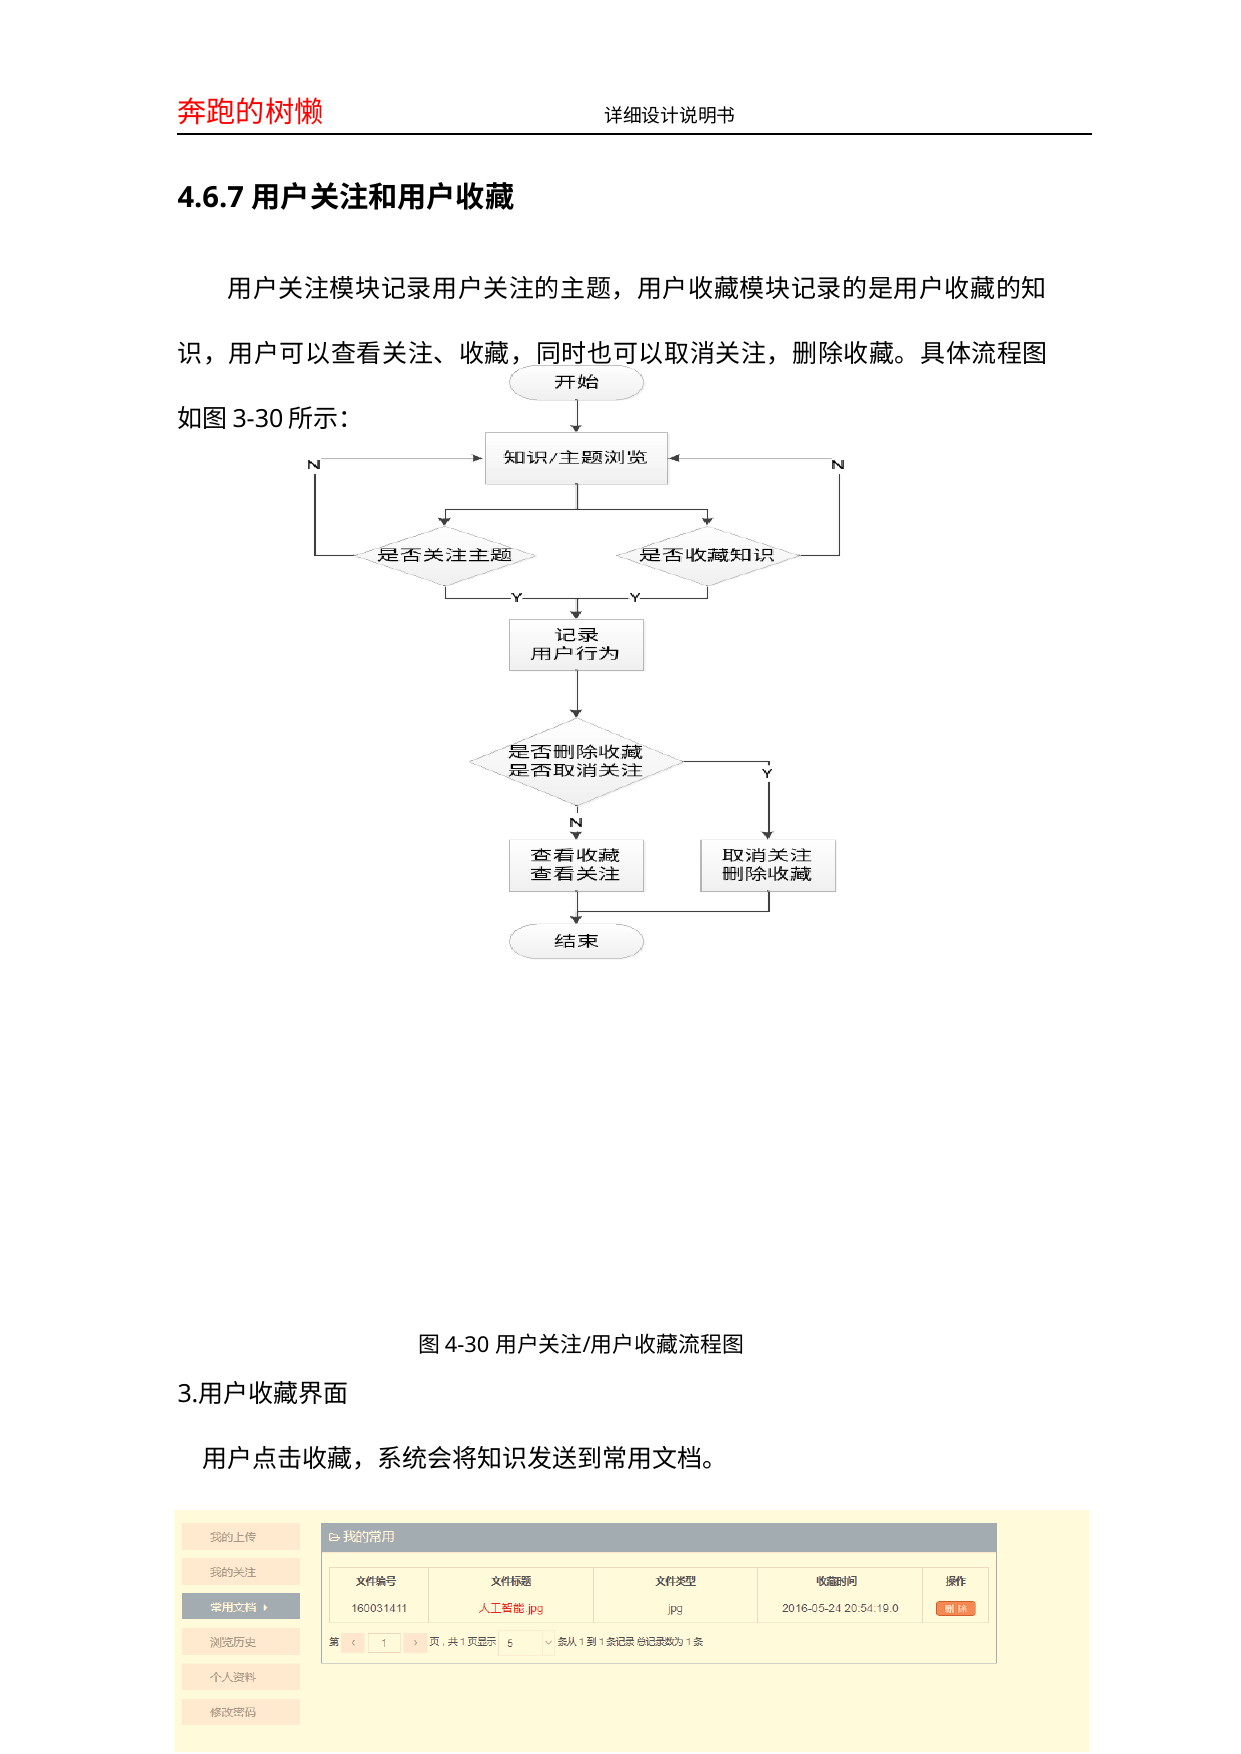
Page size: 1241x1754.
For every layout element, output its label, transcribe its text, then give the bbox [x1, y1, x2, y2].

text 图 4-30 用户关注/用户收藏流程图 [177, 1327, 1092, 1359]
text 用户关注模块记录用户关注的主题，用户收藏模块记录的是用户收藏的知识，用户可以查看关注、收藏，同时也可以取消关注，删除收藏。具体流程图如图3-30所示： [177, 254, 1048, 449]
text 用户点击收藏，系统会将知识发送到常用文档。 [177, 1424, 1092, 1489]
picture [174, 1510, 1090, 1752]
subtitle 4.6.7 用户关注和用户收藏 [177, 162, 1092, 227]
text 3.用户收藏界面 [177, 1359, 1092, 1424]
